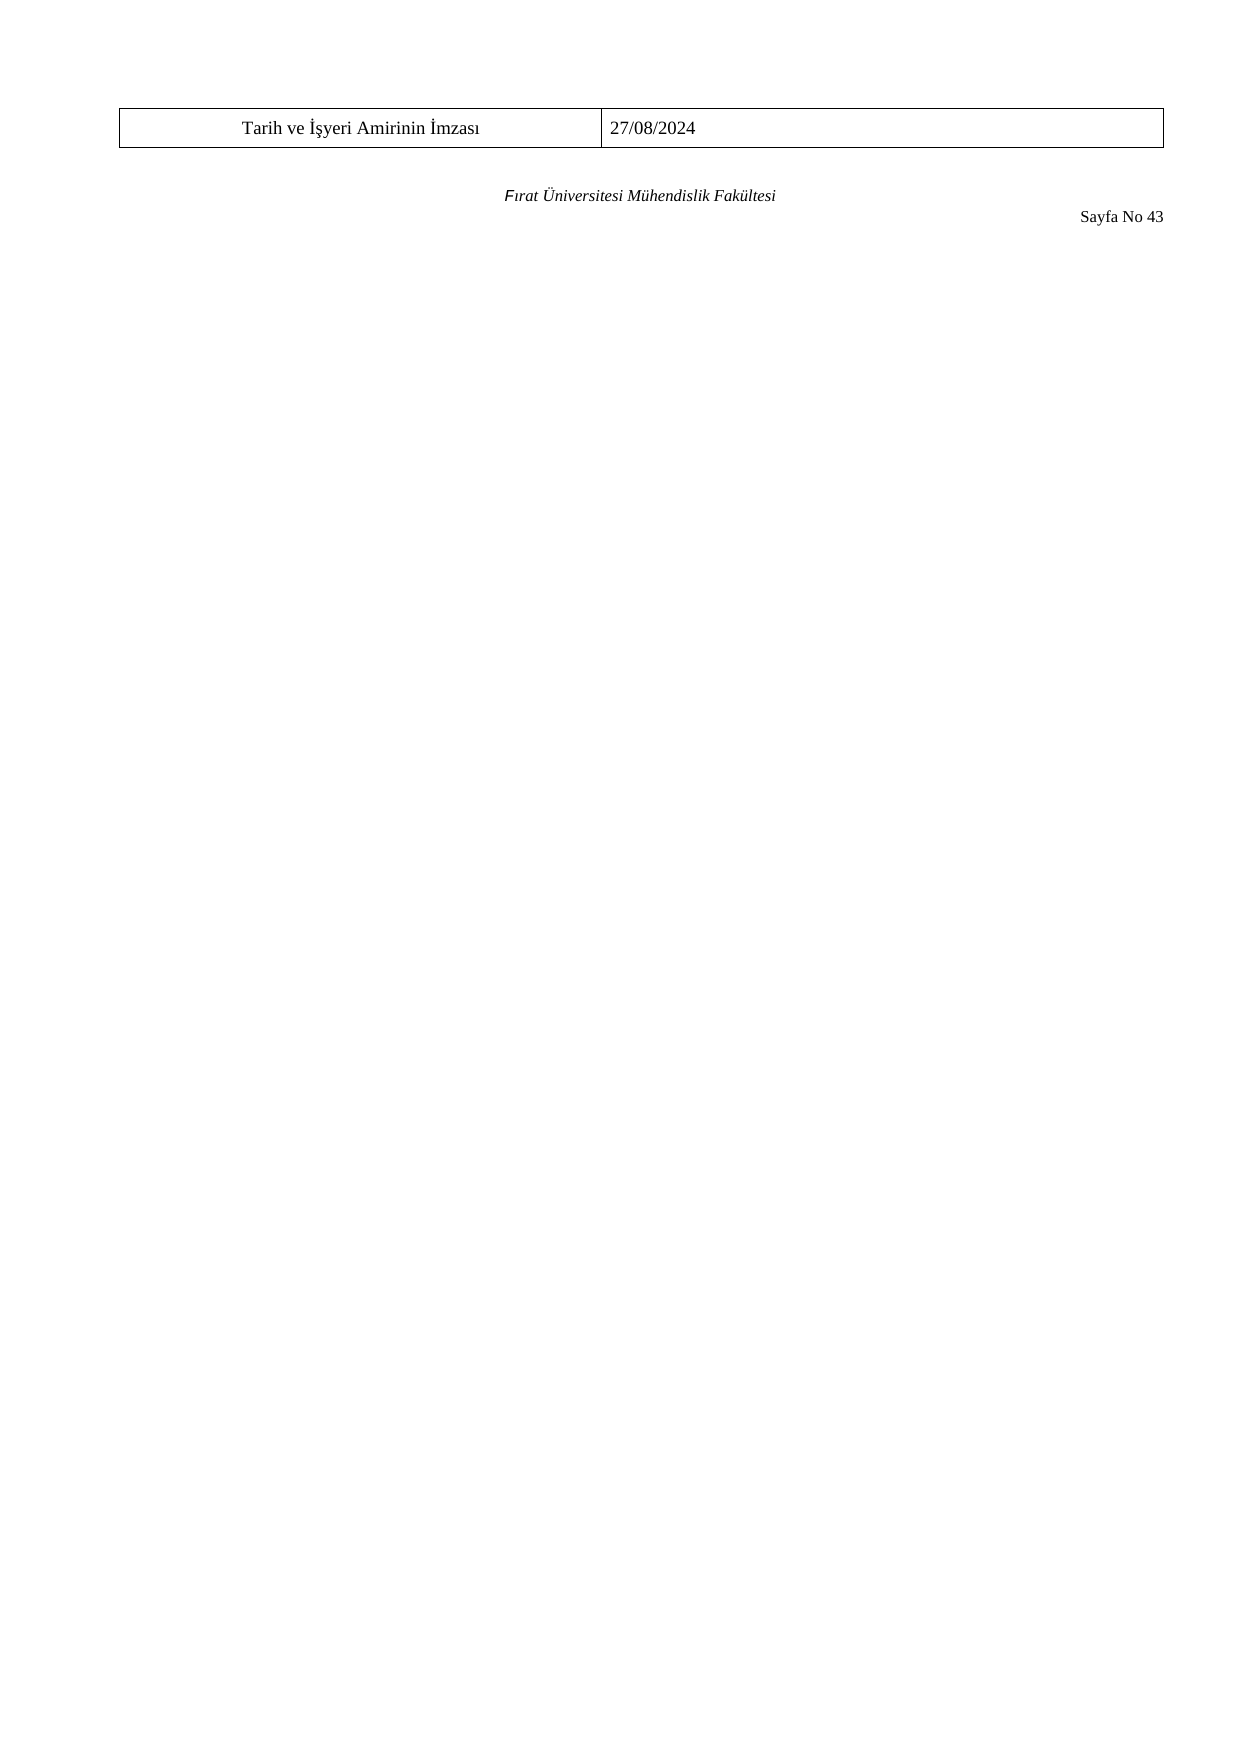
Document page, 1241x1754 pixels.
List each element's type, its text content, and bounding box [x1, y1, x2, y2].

text Fırat Üniversitesi Mühendislik Fakültesi [118, 186, 1163, 207]
table_cell Tarih ve İşyeri Amirinin İmzası [120, 109, 601, 147]
text Sayfa No 43 [118, 207, 1163, 226]
table_cell 27/08/2024 [602, 109, 1163, 147]
